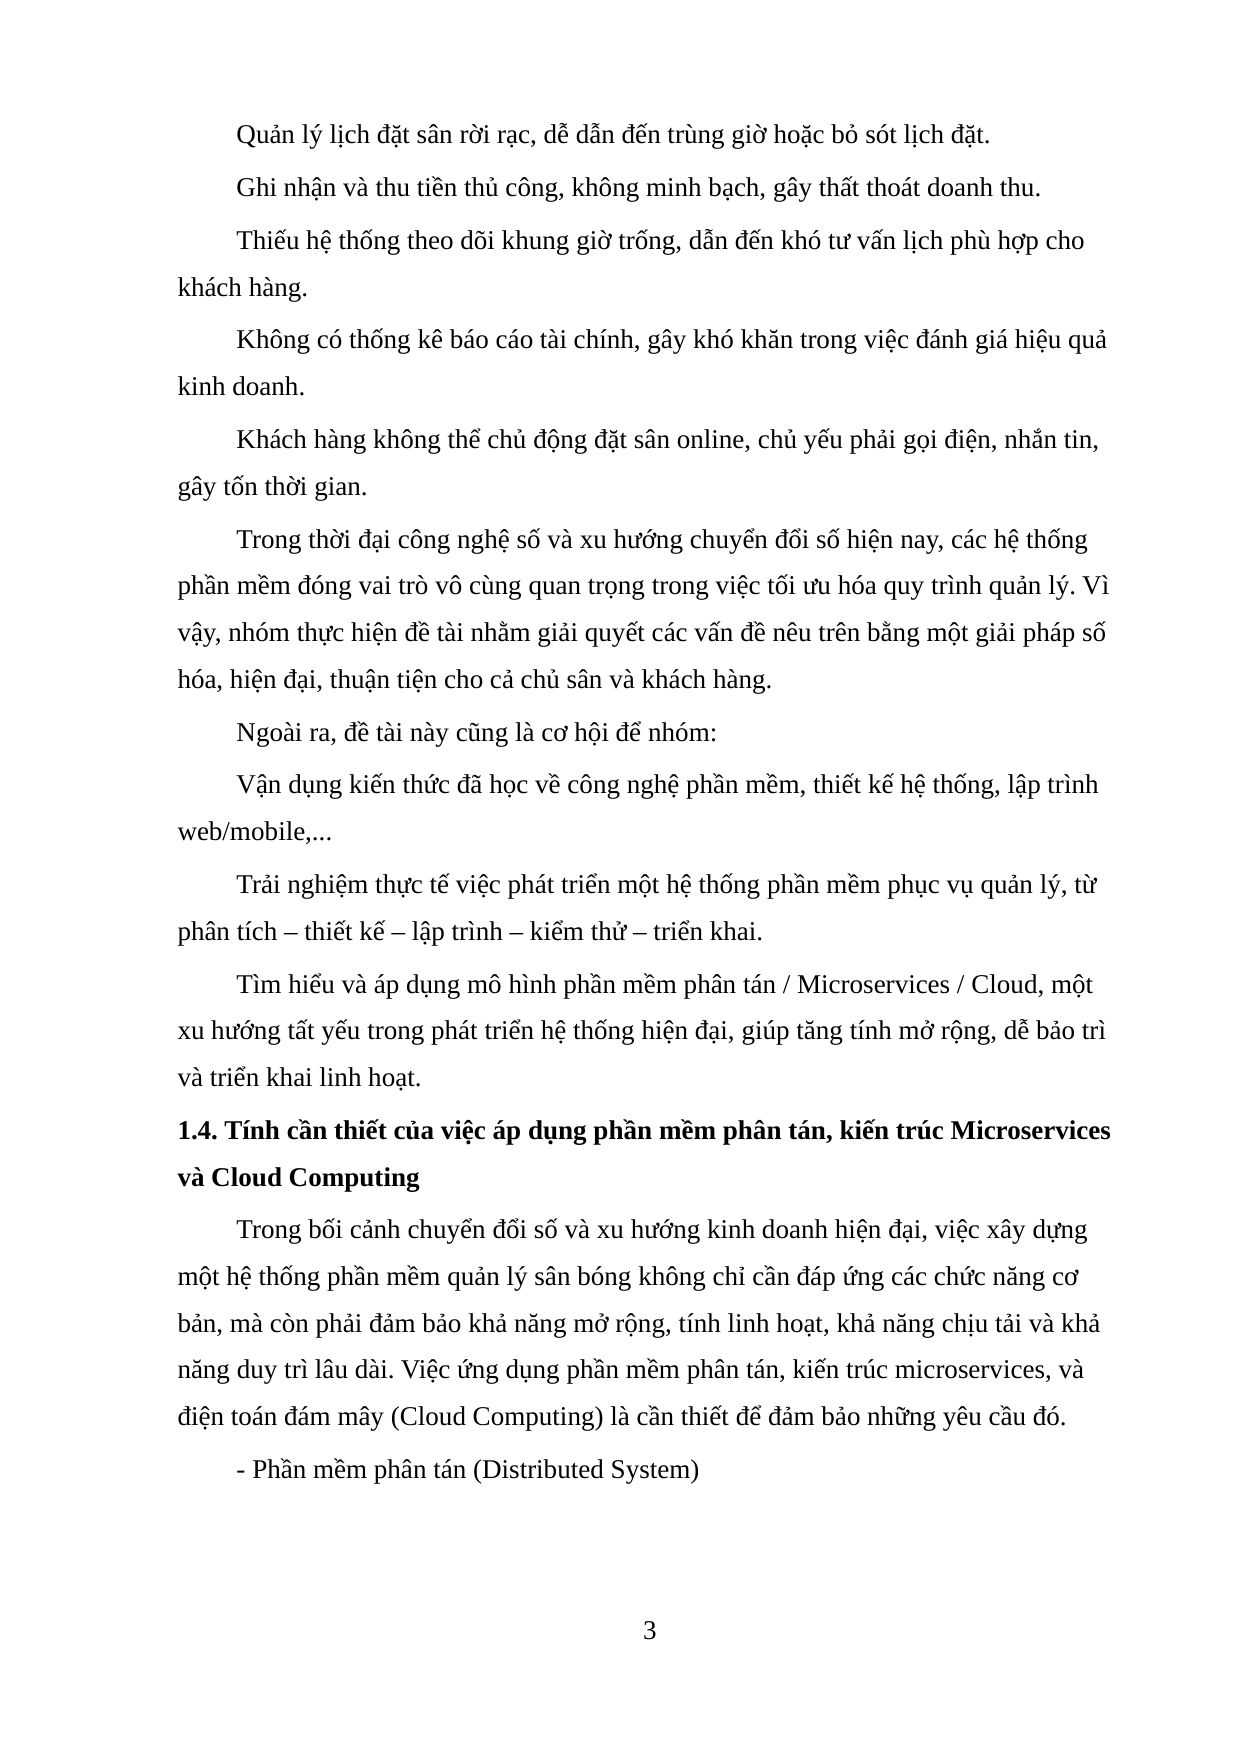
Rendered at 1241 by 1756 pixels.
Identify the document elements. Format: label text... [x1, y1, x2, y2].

text Ngoài ra, đề tài này cũng là cơ hội để nhóm: [177, 716, 1122, 747]
text Trong thời đại công nghệ số và xu hướng chuyển đổi số hiện nay, các hệ thống phần mềm đóng vai trò vô cùng quan trọng trong việc tối ưu hóa quy trình quản lý. Vì vậy, nhóm thực hiện đề tài nhằm giải quyết các vấn đề nêu trên bằng một giải pháp số hóa, hiện đại, thuận tiện cho cả chủ sân và khách hàng. [177, 523, 1122, 694]
text Trải nghiệm thực tế việc phát triển một hệ thống phần mềm phục vụ quản lý, từ phân tích – thiết kế – lập trình – kiểm thử – triển khai. [177, 868, 1122, 946]
text Thiếu hệ thống theo dõi khung giờ trống, dẫn đến khó tư vấn lịch phù hợp cho khách hàng. [177, 224, 1122, 302]
text Không có thống kê báo cáo tài chính, gây khó khăn trong việc đánh giá hiệu quả kinh doanh. [177, 323, 1122, 401]
text Tìm hiểu và áp dụng mô hình phần mềm phân tán / Microservices / Cloud, một xu hướng tất yếu trong phát triển hệ thống hiện đại, giúp tăng tính mở rộng, dễ bảo trì và triển khai linh hoạt. [177, 968, 1122, 1092]
text Khách hàng không thể chủ động đặt sân online, chủ yếu phải gọi điện, nhắn tin, gây tốn thời gian. [177, 423, 1122, 501]
text Vận dụng kiến thức đã học về công nghệ phần mềm, thiết kế hệ thống, lập trình web/mobile,... [177, 768, 1122, 846]
subtitle 1.4. Tính cần thiết của việc áp dụng phần mềm phân tán, kiến trúc Microservices và Cloud Computing [177, 1114, 1122, 1192]
text - Phần mềm phân tán (Distributed System) [177, 1453, 1122, 1484]
text Ghi nhận và thu tiền thủ công, không minh bạch, gây thất thoát doanh thu. [177, 171, 1122, 202]
text Trong bối cảnh chuyển đổi số và xu hướng kinh doanh hiện đại, việc xây dựng một hệ thống phần mềm quản lý sân bóng không chỉ cần đáp ứng các chức năng cơ bản, mà còn phải đảm bảo khả năng mở rộng, tính linh hoạt, khả năng chịu tải và khả năng duy trì lâu dài. Việc ứng dụng phần mềm phân tán, kiến trúc microservices, và điện toán đám mây (Cloud Computing) là cần thiết để đảm bảo những yêu cầu đó. [177, 1213, 1122, 1431]
text Quản lý lịch đặt sân rời rạc, dễ dẫn đến trùng giờ hoặc bỏ sót lịch đặt. [177, 118, 1122, 149]
